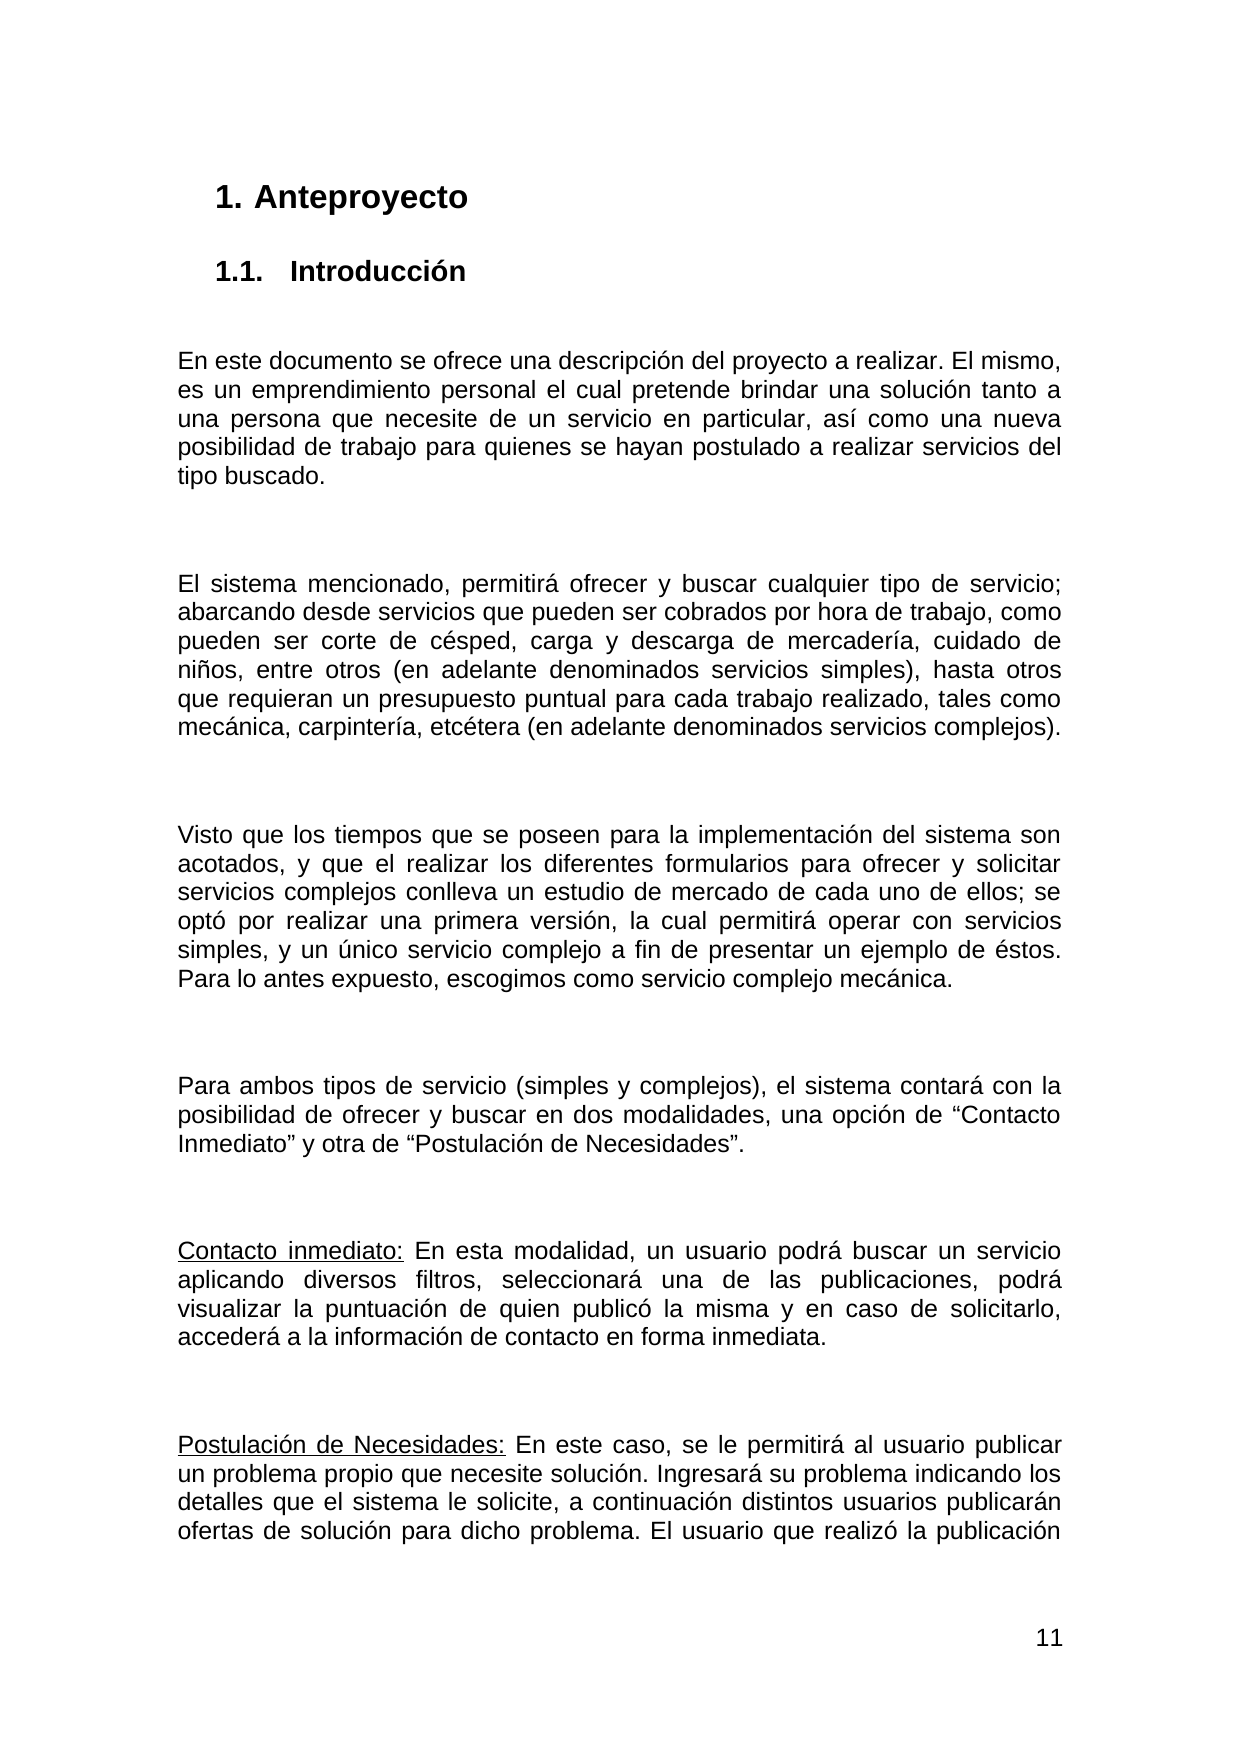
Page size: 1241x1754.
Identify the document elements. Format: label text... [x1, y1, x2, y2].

text Contacto inmediato: En esta modalidad, un usuario podrá buscar un servicio aplicando diversos filtros, seleccionará una de las publicaciones, podrá visualizar la puntuación de quien publicó la misma y en caso de solicitarlo, accederá a la información de contacto en forma inmediata. [177, 1236, 1063, 1351]
list Anteproyecto [215, 177, 1063, 216]
text En este documento se ofrece una descripción del proyecto a realizar. El mismo, es un emprendimiento personal el cual pretende brindar una solución tanto a una persona que necesite de un servicio en particular, así como una nueva posibilidad de trabajo para quienes se hayan postulado a realizar servicios del tipo buscado. [177, 346, 1063, 490]
list Introducción [215, 254, 1063, 288]
text Para ambos tipos de servicio (simples y complejos), el sistema contará con la posibilidad de ofrecer y buscar en dos modalidades, una opción de “Contacto Inmediato” y otra de “Postulación de Necesidades”. [177, 1071, 1063, 1157]
text El sistema mencionado, permitirá ofrecer y buscar cualquier tipo de servicio; abarcando desde servicios que pueden ser cobrados por hora de trabajo, como pueden ser corte de césped, carga y descarga de mercadería, cuidado de niños, entre otros (en adelante denominados servicios simples), hasta otros que requieran un presupuesto puntual para cada trabajo realizado, tales como mecánica, carpintería, etcétera (en adelante denominados servicios complejos). [177, 569, 1063, 741]
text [177, 1430, 1063, 1545]
text Visto que los tiempos que se poseen para la implementación del sistema son acotados, y que el realizar los diferentes formularios para ofrecer y solicitar servicios complejos conlleva un estudio de mercado de cada uno de ellos; se optó por realizar una primera versión, la cual permitirá operar con servicios simples, y un único servicio complejo a fin de presentar un ejemplo de éstos. Para lo antes expuesto, escogimos como servicio complejo mecánica. [177, 820, 1063, 992]
